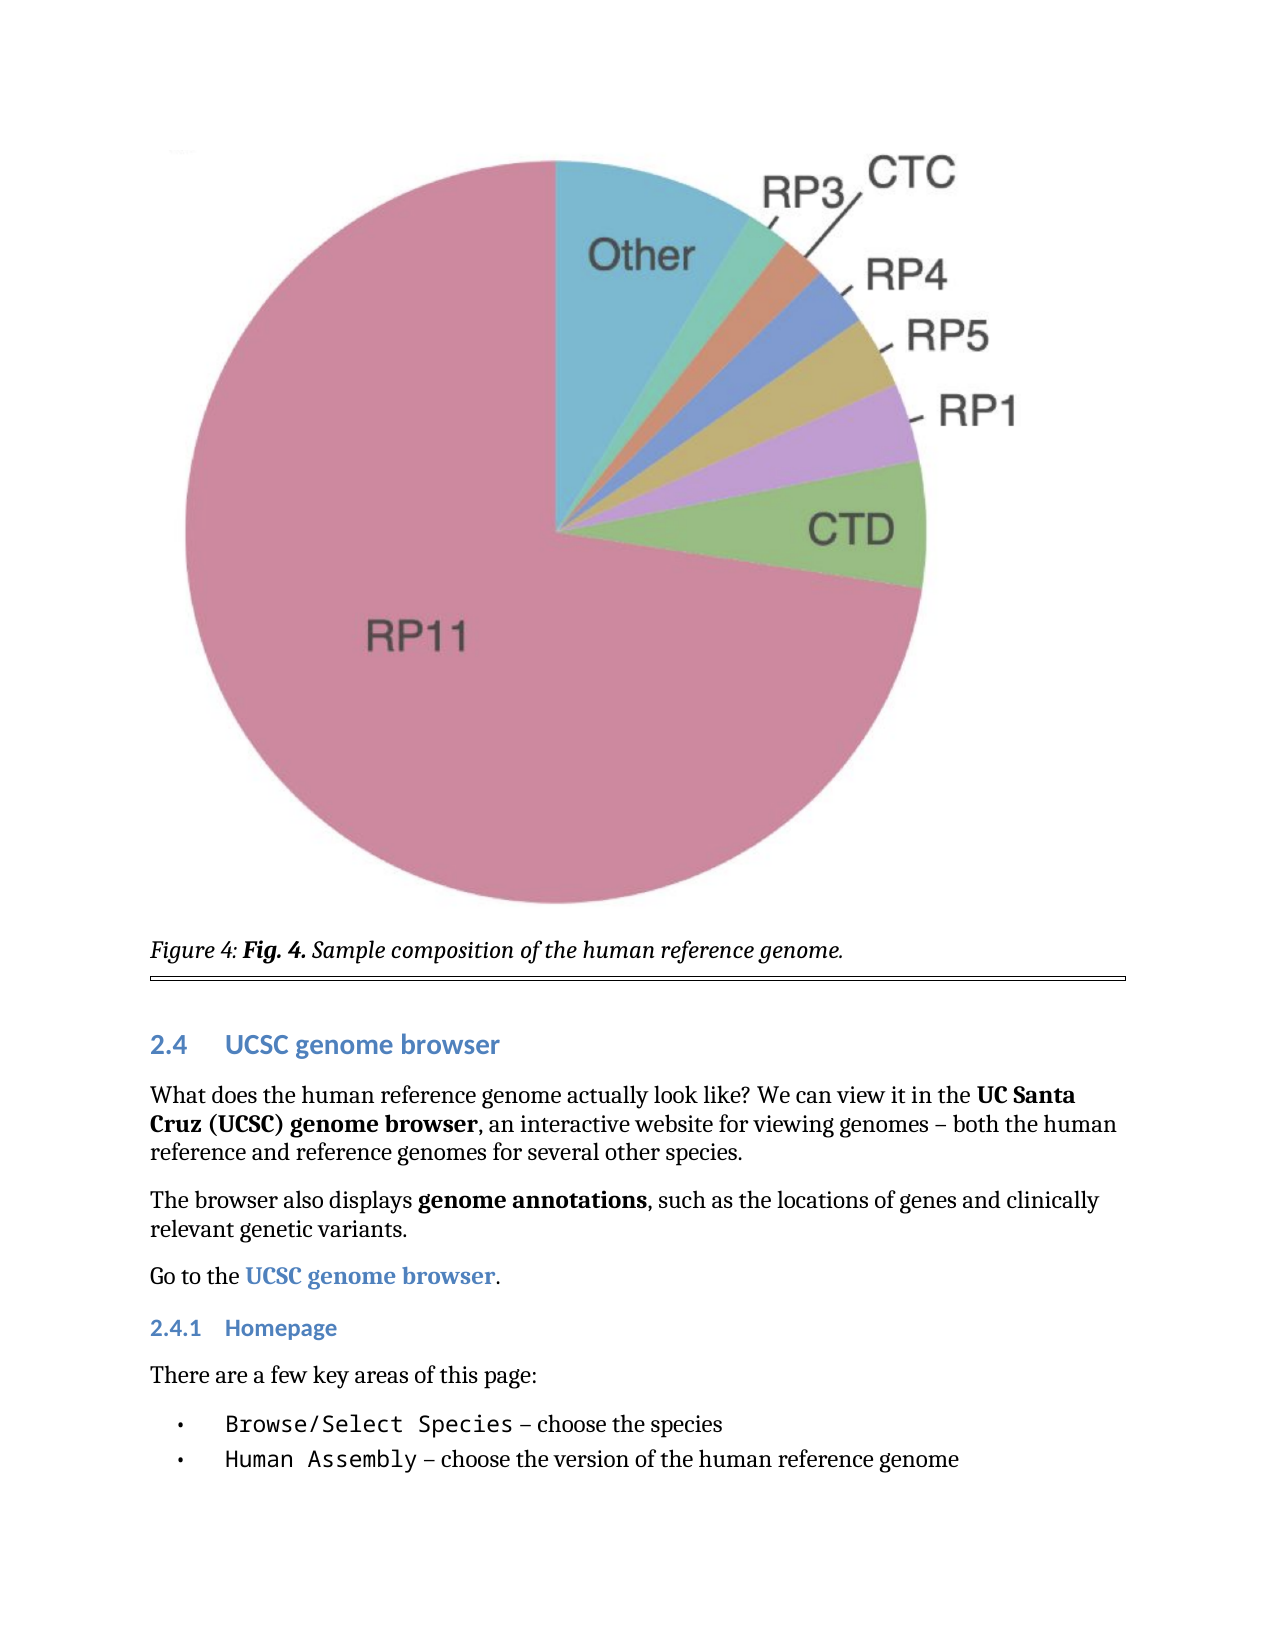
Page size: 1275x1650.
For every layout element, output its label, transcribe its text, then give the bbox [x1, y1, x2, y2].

subtitle 2.4.1 Homepage [150, 1312, 1125, 1342]
list Human Assembly – choose the version of the human reference genome [175, 1443, 1125, 1475]
text Go to the UCSC genome browser. [150, 1262, 1125, 1291]
list Browse/Select Species – choose the species [175, 1408, 1125, 1440]
picture [168, 150, 1044, 915]
text What does the human reference genome actually look like? We can view it in the UC Santa Cruz (UCSC) genome browser, an interactive website for viewing genomes – both the human reference and reference genomes for several other species. [150, 1081, 1125, 1167]
subtitle 2.4 UCSC genome browser [150, 1026, 1125, 1062]
text There are a few key areas of this page: [150, 1361, 1125, 1390]
text The browser also displays genome annotations, such as the locations of genes and clinically relevant genetic variants. [150, 1186, 1125, 1243]
